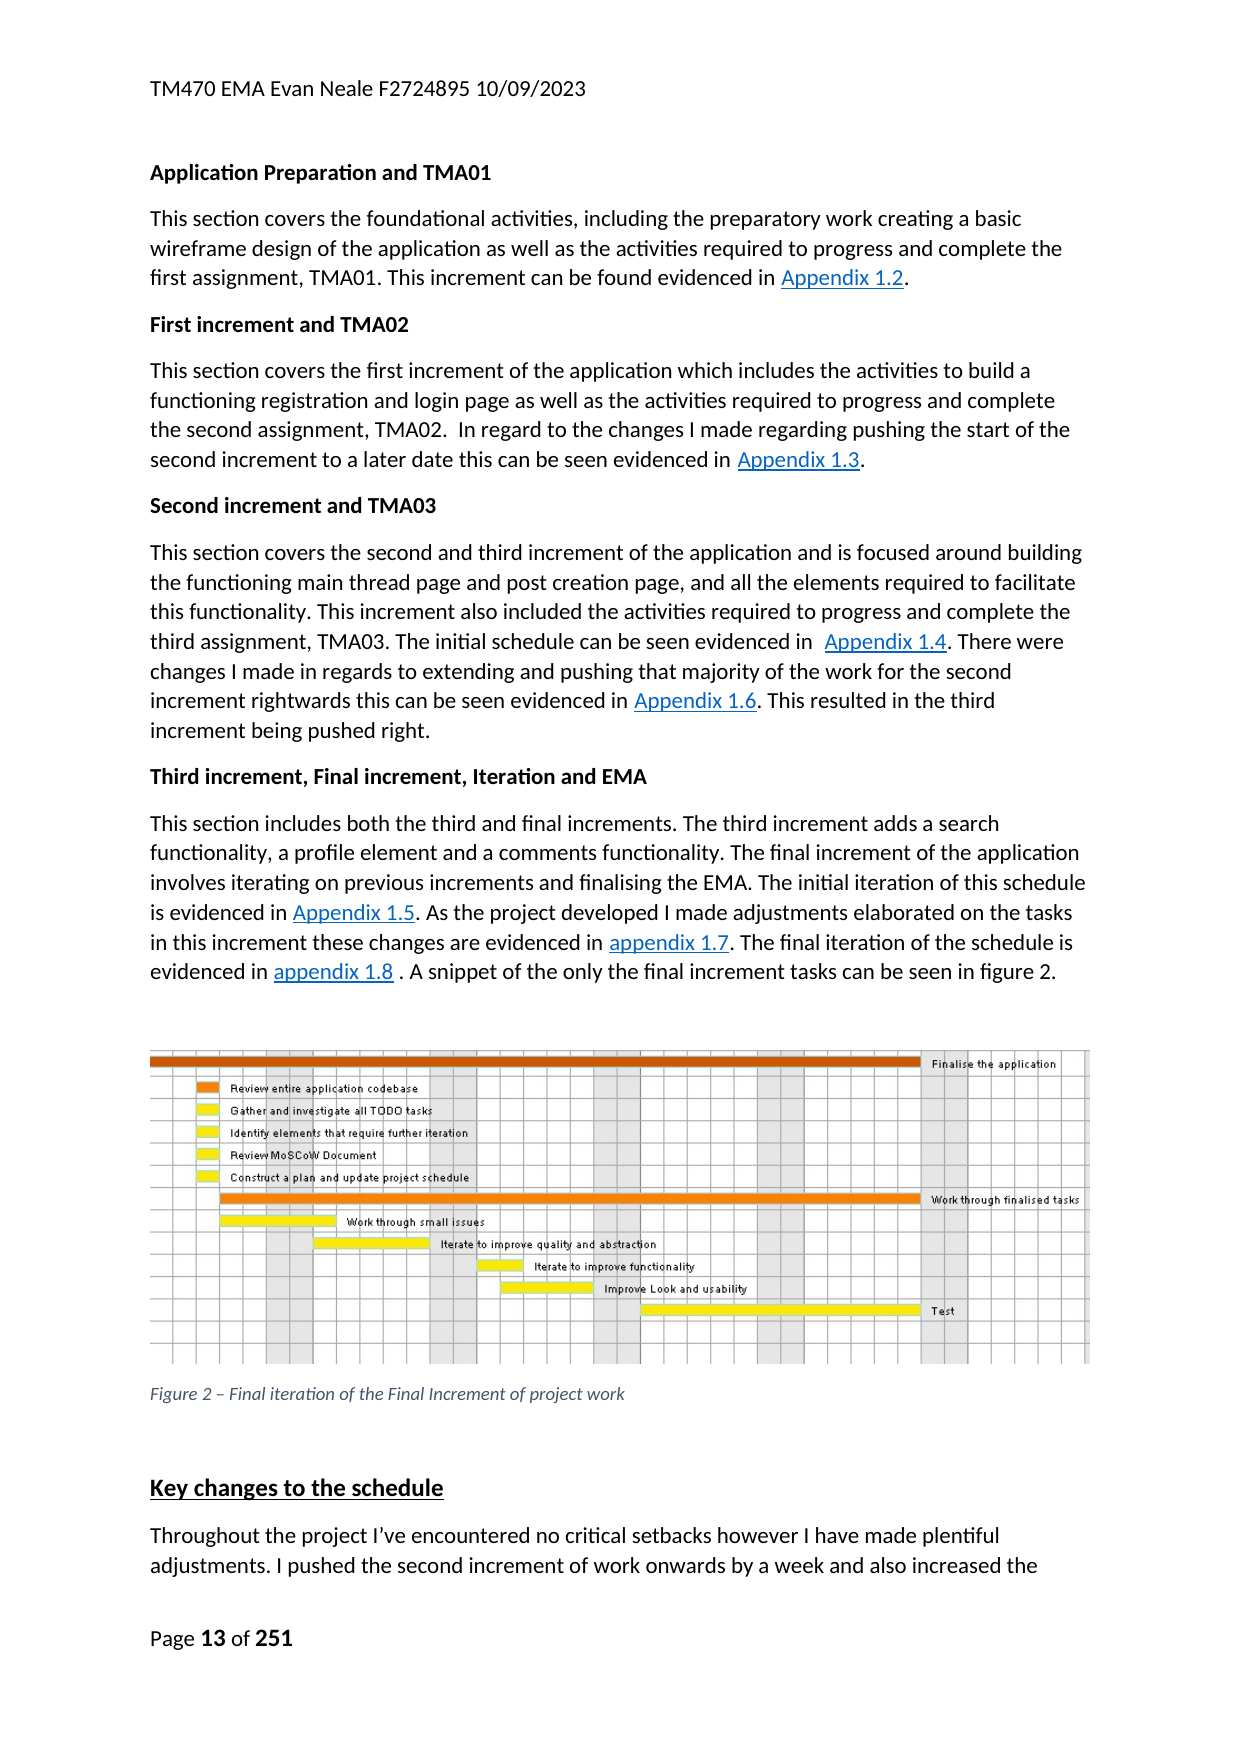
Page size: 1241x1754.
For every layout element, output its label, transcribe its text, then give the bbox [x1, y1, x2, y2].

text First increment and TMA02 [150, 310, 1090, 338]
text This section includes both the third and final increments. The third increment adds a search functionality, a profile element and a comments functionality. The final increment of the application involves iterating on previous increments and finalising the EMA. The initial iteration of this schedule is evidenced in Appendix 1.5. As the project developed I made adjustments elaborated on the tasks in this increment these changes are evidenced in appendix 1.7. The final iteration of the schedule is evidenced in appendix 1.8 . A snippet of the only the final increment tasks can be seen in figure 2. [150, 809, 1090, 985]
picture [150, 1050, 1090, 1364]
text Second increment and TMA03 [150, 492, 1090, 520]
text Key changes to the schedule [150, 1472, 1090, 1503]
text This section covers the foundational activities, including the preparatory work creating a basic wireframe design of the application as well as the activities required to progress and complete the first assignment, TMA01. This increment can be found evidenced in Appendix 1.2. [150, 204, 1090, 292]
text Application Preparation and TMA01 [150, 158, 1090, 186]
text This section covers the first increment of the application which includes the activities to build a functioning registration and login page as well as the activities required to progress and complete the second assignment, TMA02. In regard to the changes I made regarding pushing the start of the second increment to a later date this can be seen evidenced in Appendix 1.3. [150, 356, 1090, 473]
text This section covers the second and third increment of the application and is focused around building the functioning main thread page and post creation page, and all the elements required to facilitate this functionality. This increment also included the activities required to progress and complete the third assignment, TMA03. The initial schedule can be seen evidenced in Appendix 1.4. There were changes I made in regards to extending and pushing that majority of the work for the second increment rightwards this can be seen evidenced in Appendix 1.6. This resulted in the third increment being pushed right. [150, 538, 1090, 744]
text Third increment, Final increment, Iteration and EMA [150, 762, 1090, 791]
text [150, 1521, 1090, 1579]
